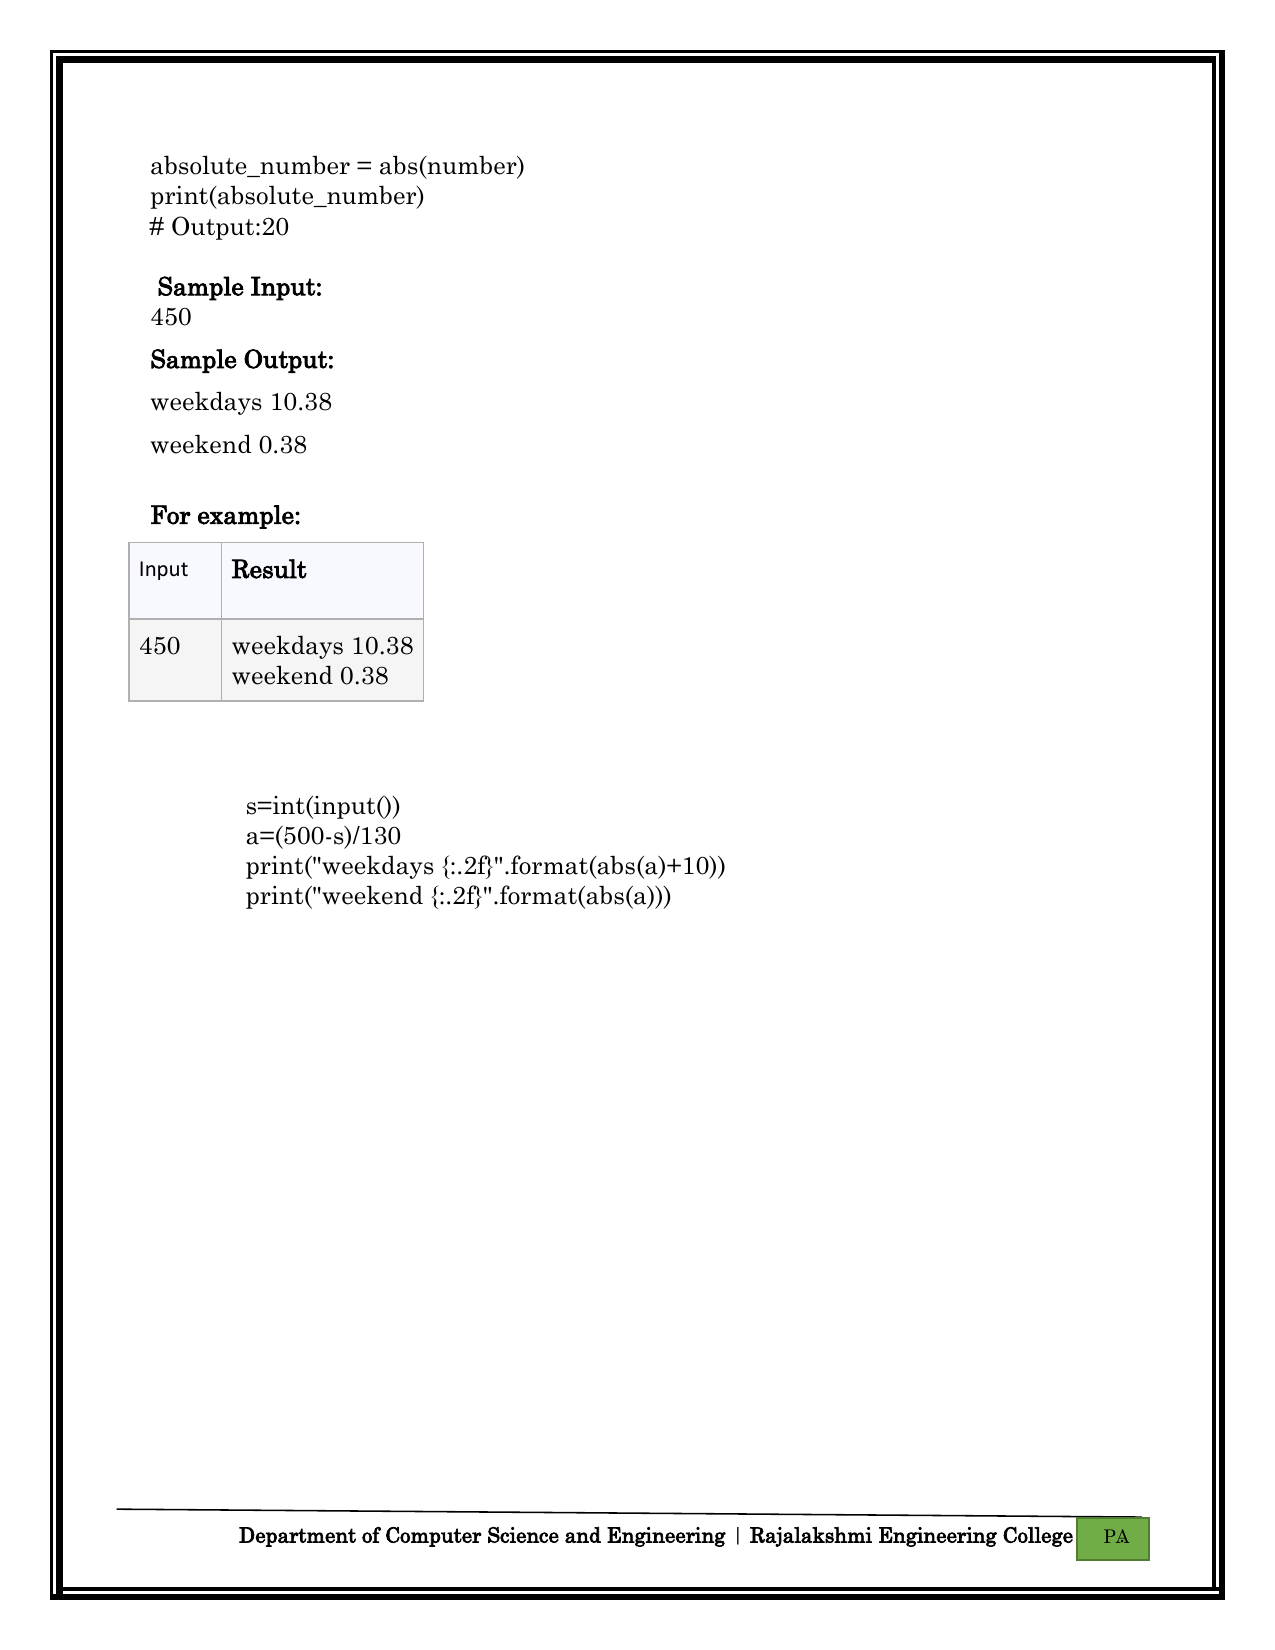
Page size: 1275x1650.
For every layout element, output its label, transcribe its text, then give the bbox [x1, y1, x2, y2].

text weekend 0.38 [150, 428, 1125, 486]
text print("weekend {:.2f}".format(abs(a))) [150, 880, 1125, 910]
text weekdays 10.38 [150, 386, 1125, 416]
text s=int(input()) [150, 789, 1125, 819]
text For example: [150, 499, 1125, 529]
text print(absolute_number) [150, 180, 1125, 210]
text 450 [150, 301, 1125, 331]
text a=(500-s)/130 [150, 819, 1125, 849]
text print("weekdays {:.2f}".format(abs(a)+10)) [150, 849, 1125, 880]
text Sample Output: [150, 343, 1125, 373]
text absolute_number = abs(number) [150, 150, 1125, 180]
text Sample Input: [150, 270, 1125, 301]
text # Output:20 [150, 210, 1125, 240]
